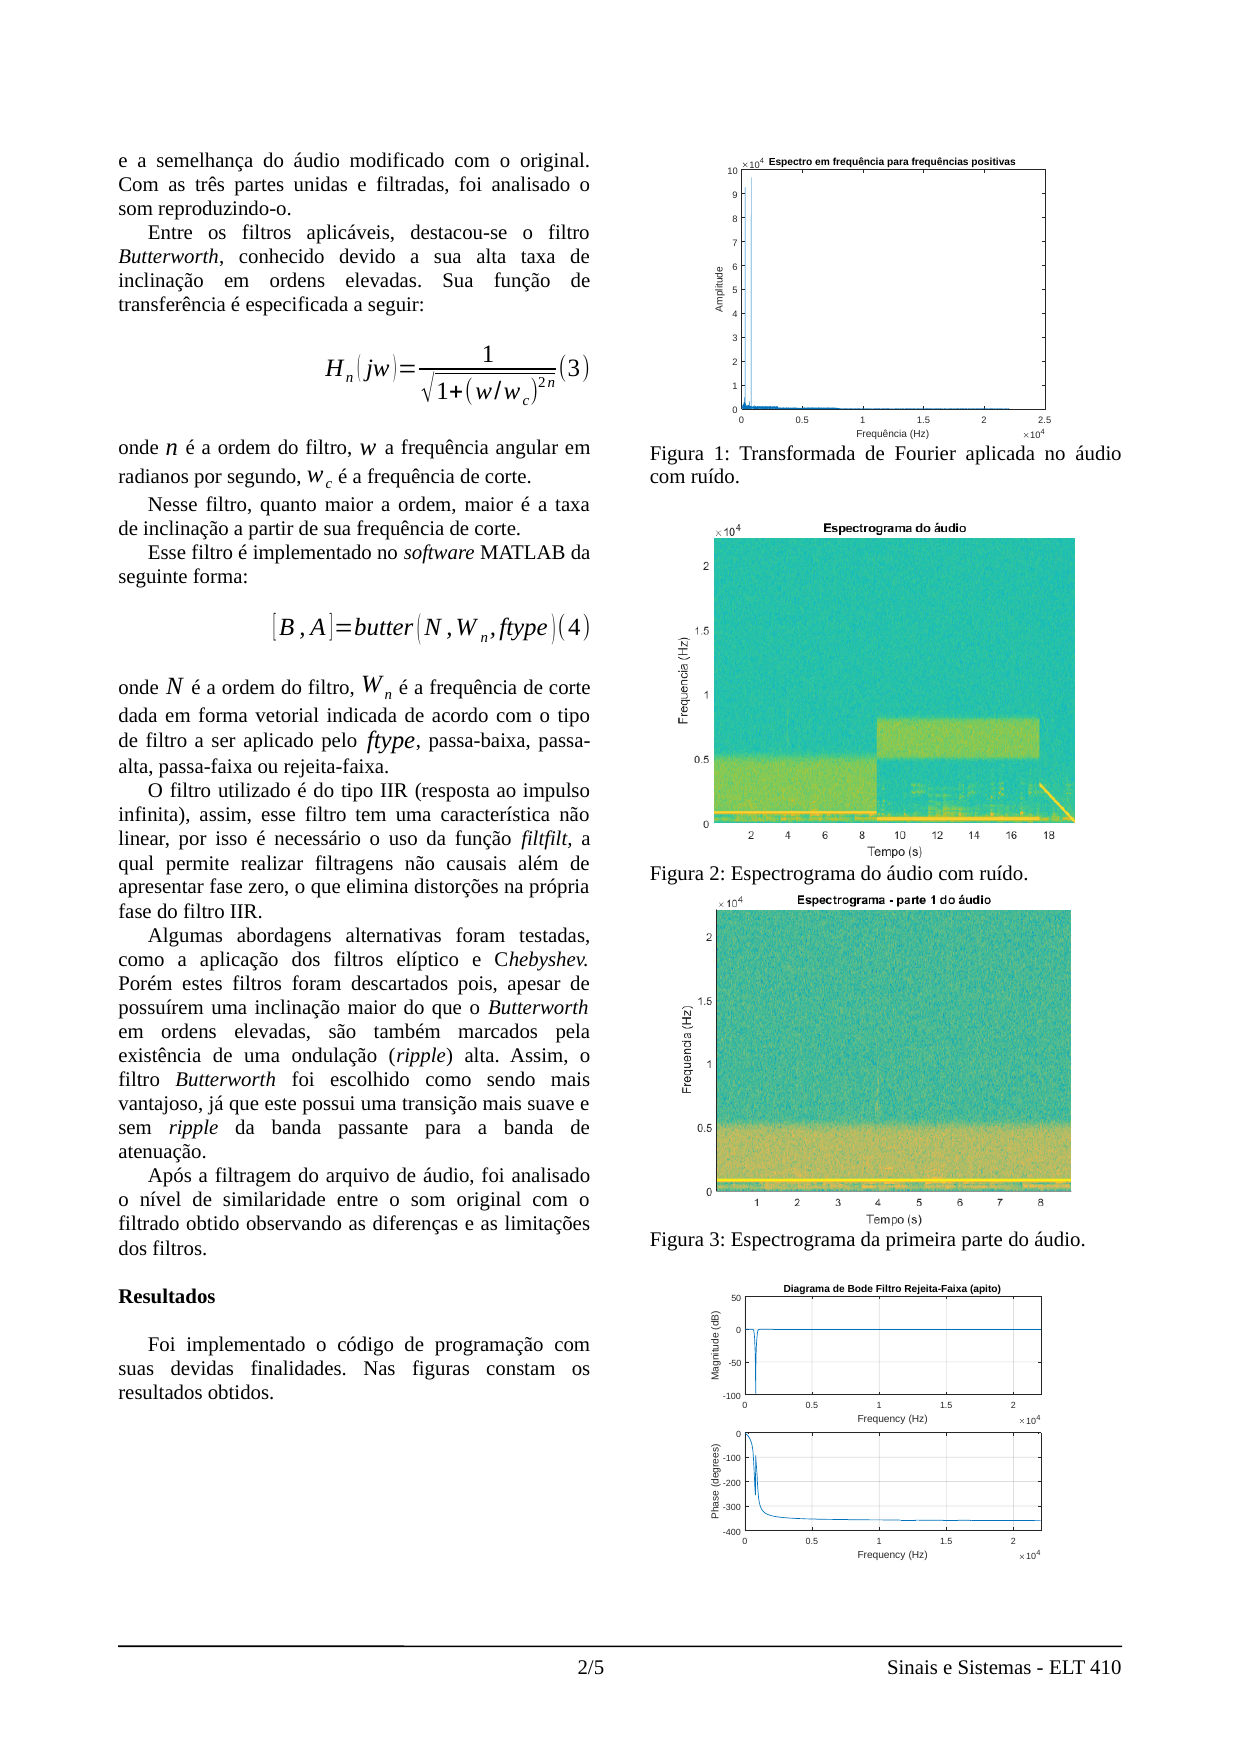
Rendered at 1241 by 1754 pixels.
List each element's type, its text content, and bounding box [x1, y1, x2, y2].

text Foi implementado o código de programação com suas devidas finalidades. Nas figuras constam os resultados obtidos. [118, 1332, 591, 1404]
text Nesse filtro, quanto maior a ordem, maior é a taxa de inclinação a partir de sua frequência de corte. [118, 492, 591, 540]
text Resultados [118, 1283, 591, 1308]
text Figura 1: Transformada de Fourier aplicada no áudio com ruído. [649, 440, 1122, 488]
text Entre os filtros aplicáveis, destacou-se o filtro Butterworth, conhecido devido a sua alta taxa de inclinação em ordens elevadas. Sua função de transferência é especificada a seguir: [118, 220, 591, 316]
text Figura 2: Espectrograma do áudio com ruído. [649, 861, 1122, 885]
text Após a filtragem do arquivo de áudio, foi analisado o nível de similaridade entre o som original com o filtrado obtido observando as diferenças e as limitações dos filtros. [118, 1163, 591, 1259]
picture [657, 885, 1114, 1228]
text O filtro utilizado é do tipo IIR (resposta ao impulso infinita), assim, esse filtro tem uma característica não linear, por isso é necessário o uso da função filtfilt, a qual permite realizar filtragens não causais além de apresentar fase zero, o que elimina distorções na própria fase do filtro IIR. [118, 778, 591, 923]
text Esse filtro é implementado no software MATLAB da seguinte forma: [118, 540, 591, 588]
text Algumas abordagens alternativas foram testadas, como a aplicação dos filtros elíptico e Chebyshev. Porém estes filtros foram descartados pois, apesar de possuírem uma inclinação maior do que o Butterworth em ordens elevadas, são também marcados pela existência de uma ondulação (ripple) alta. Assim, o filtro Butterworth foi escolhido como sendo mais vantajoso, já que este possui uma transição mais suave e sem ripple da banda passante para a banda de atenuação. [118, 923, 591, 1163]
text onde é a ordem do filtro, a frequência angular em radianos por segundo, é a frequência de corte. [118, 433, 591, 492]
text Figura 3: Espectrograma da primeira parte do áudio. [649, 1227, 1122, 1251]
text onde é a ordem do filtro, é a frequência de corte dada em forma vetorial indicada de acordo com o tipo de filtro a ser aplicado pelo , passa-baixa, passa-alta, passa-faixa ou rejeita-faixa. [118, 671, 591, 778]
picture [653, 512, 1118, 861]
